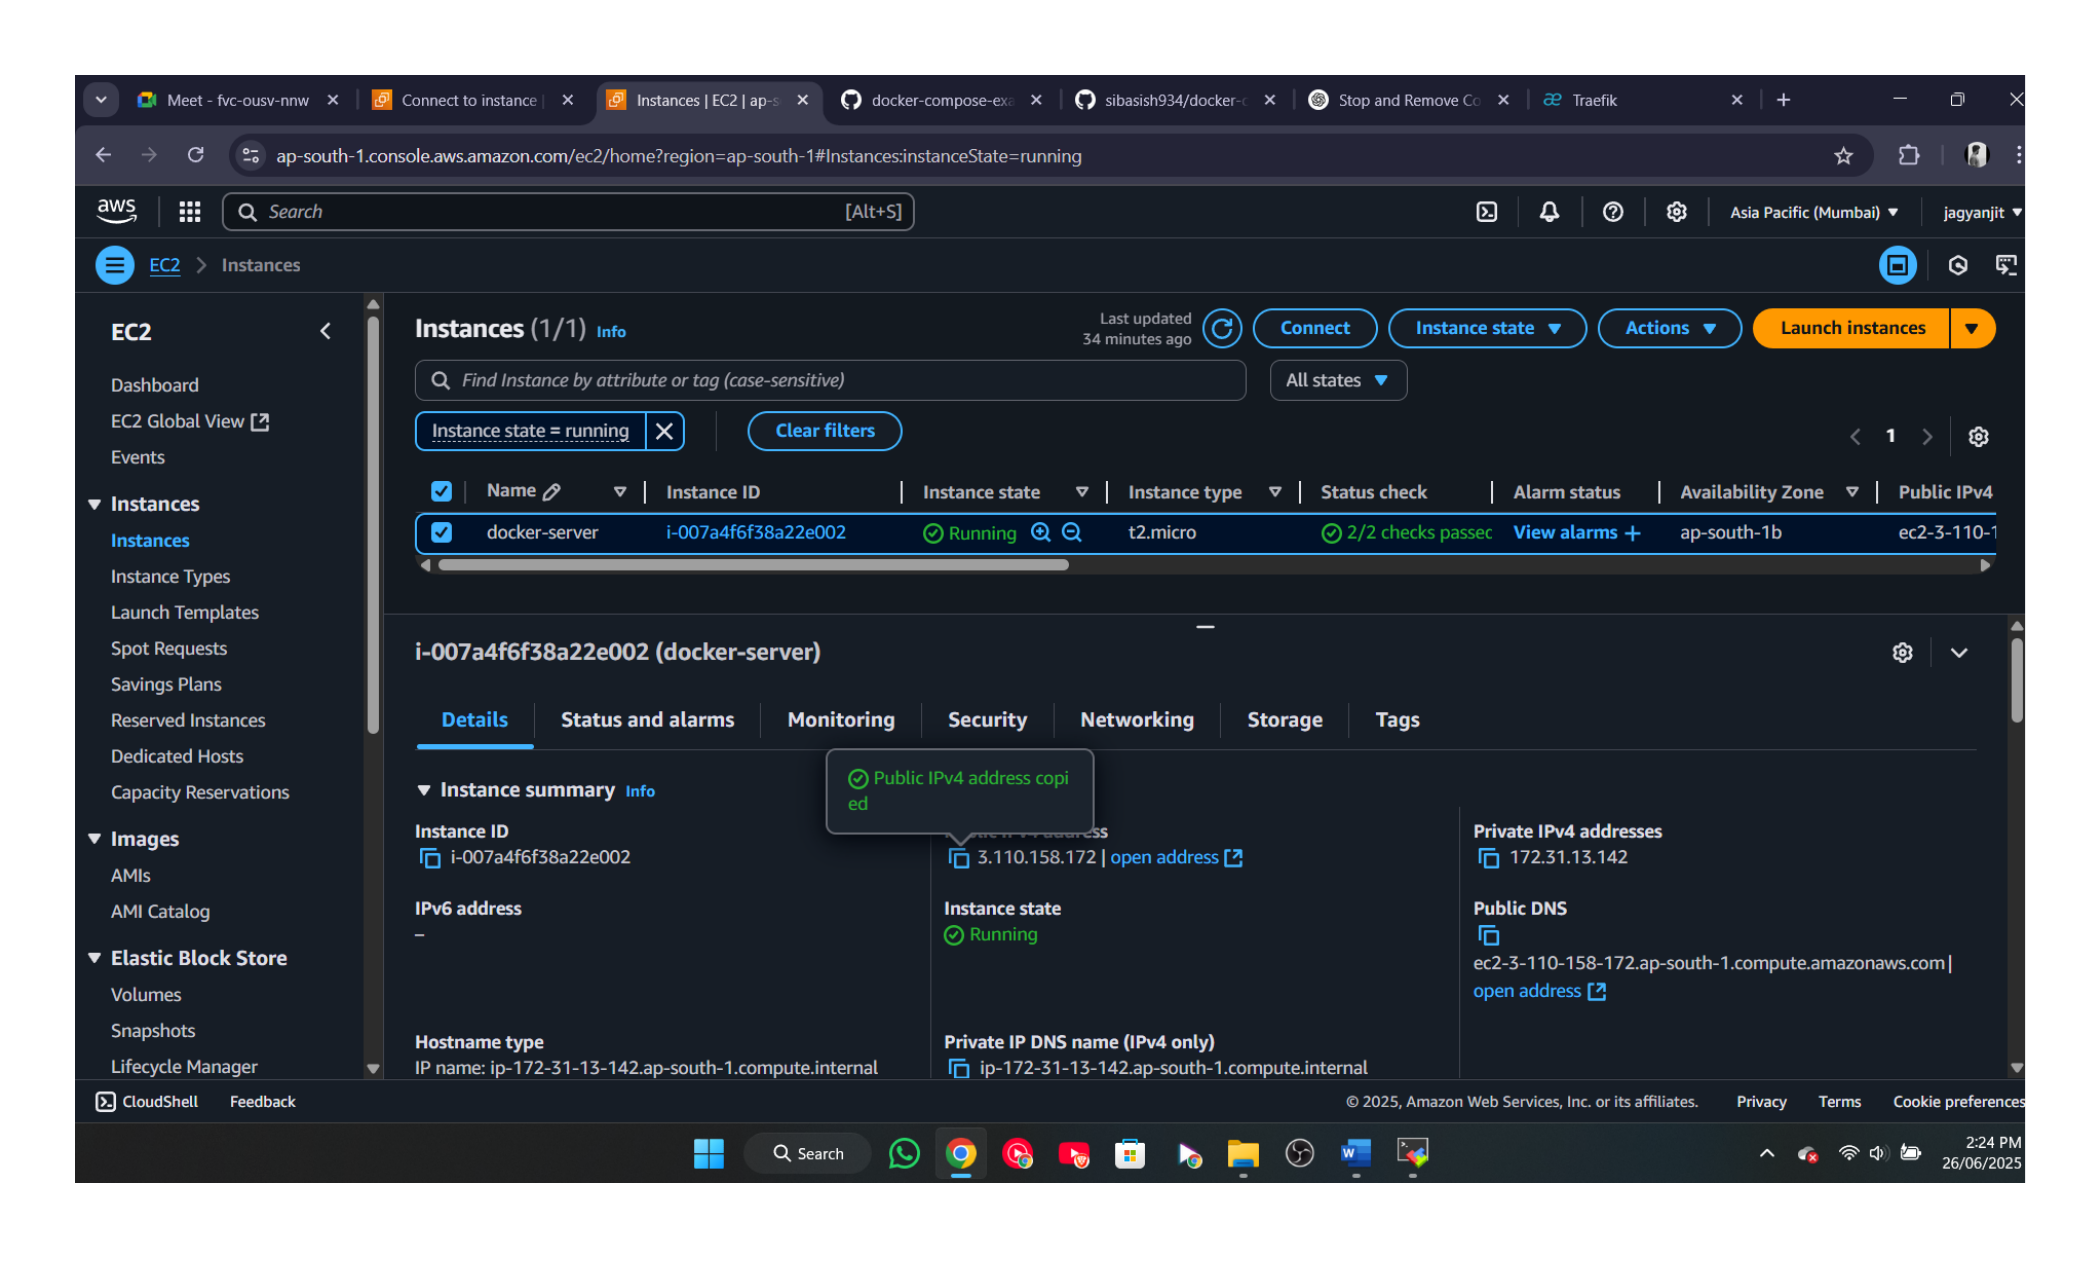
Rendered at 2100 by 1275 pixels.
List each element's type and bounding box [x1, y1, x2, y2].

picture [75, 75, 2026, 1183]
